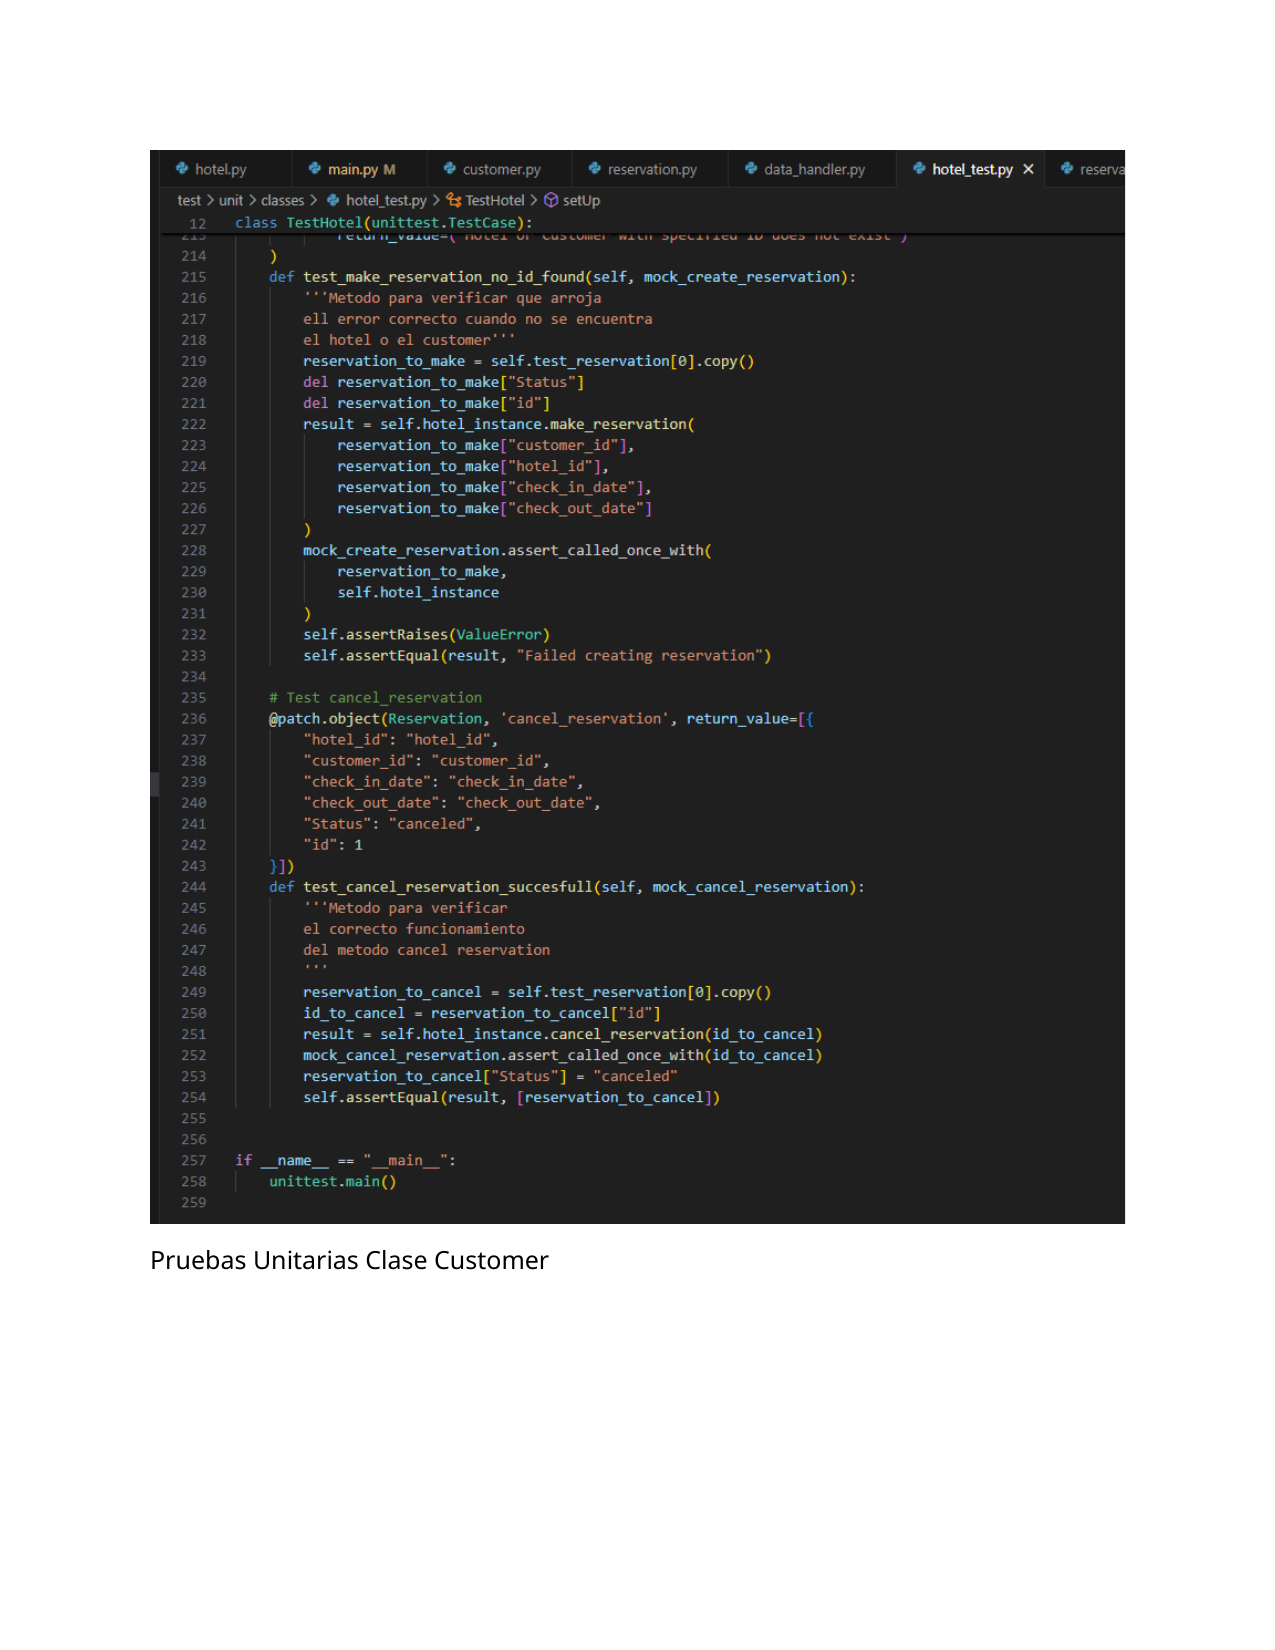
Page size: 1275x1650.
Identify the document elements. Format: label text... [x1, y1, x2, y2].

picture [150, 150, 1125, 1224]
text Pruebas Unitarias Clase Customer [150, 1243, 1125, 1277]
